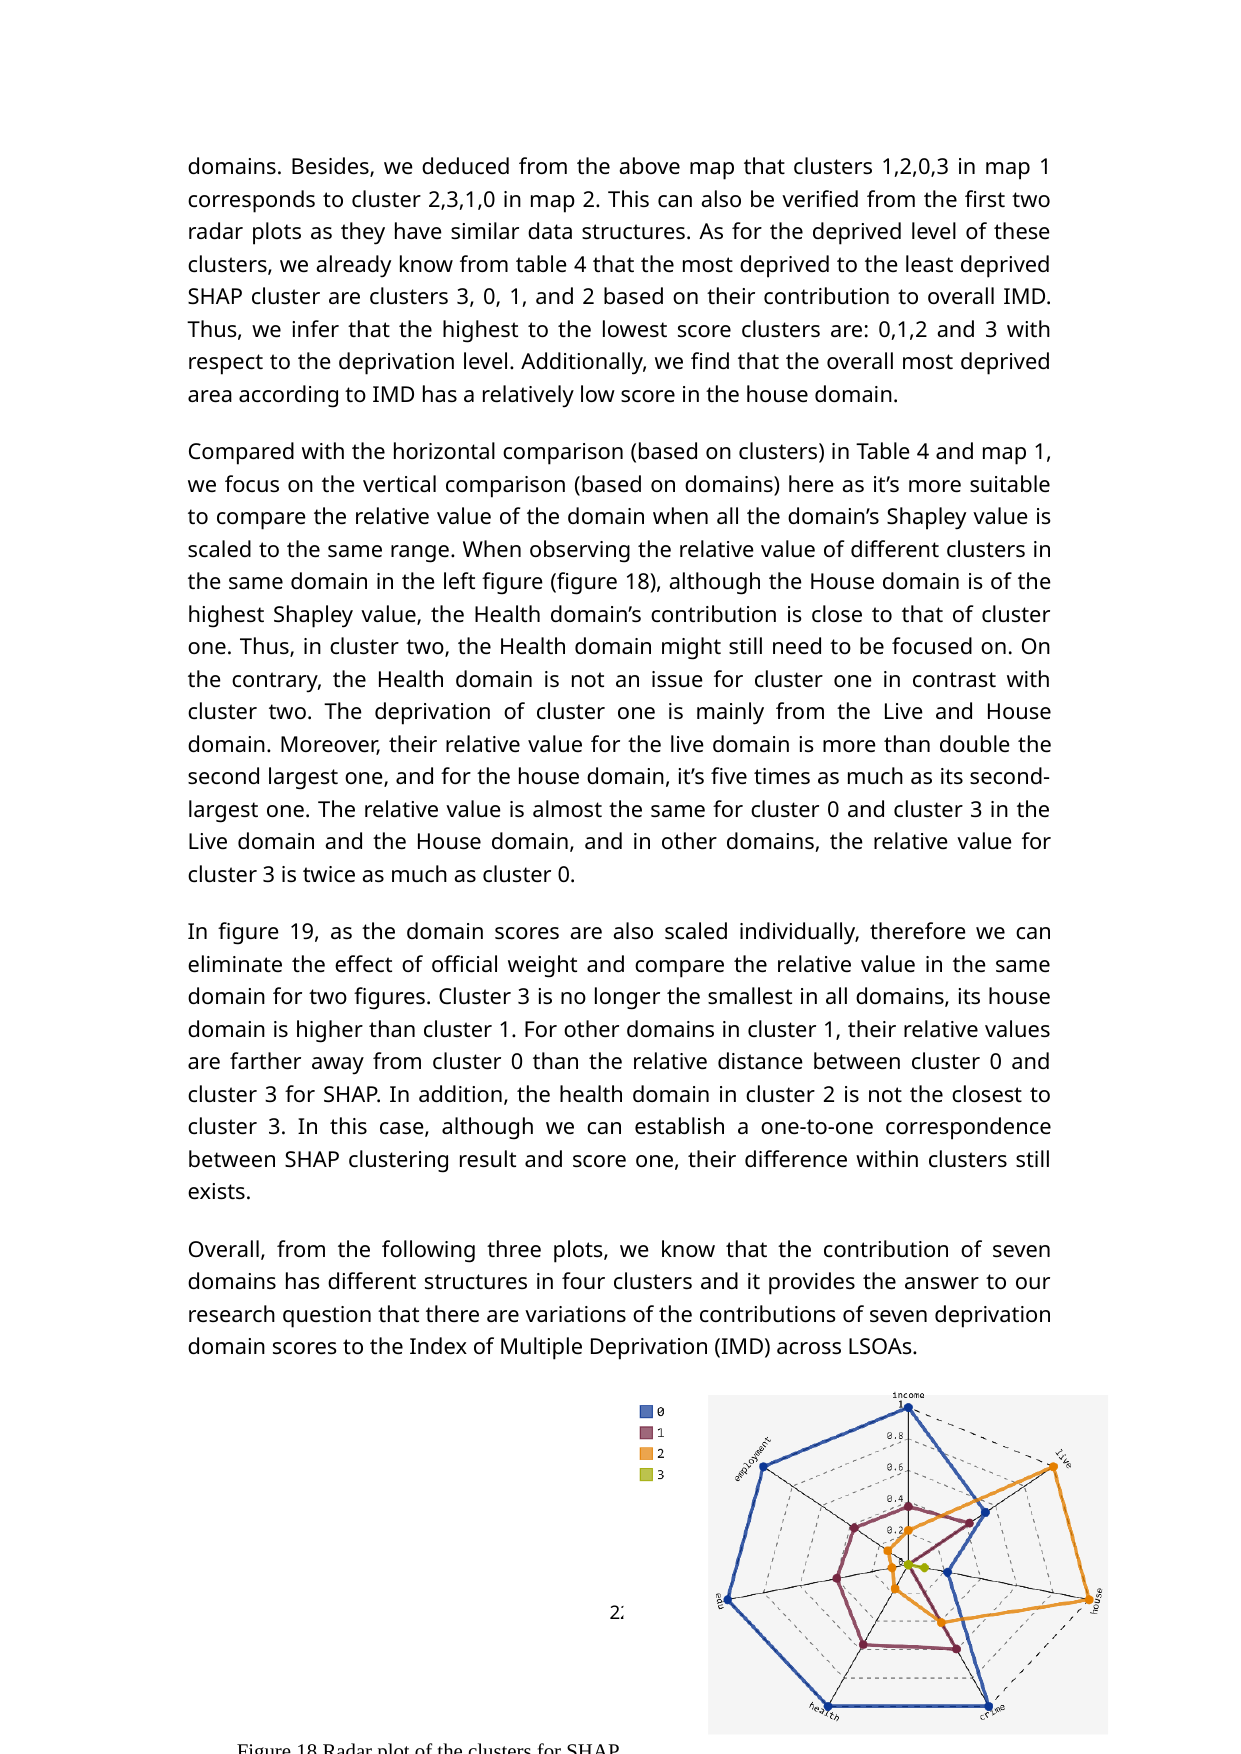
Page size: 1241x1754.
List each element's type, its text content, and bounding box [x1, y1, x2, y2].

picture [623, 1381, 1109, 1735]
text Overall, from the following three plots, we know that the contribution of seven domains has different structures in four clusters and it provides the answer to our research question that there are variations of the contributions of seven deprivation domain scores to the Index of Multiple Deprivation (IMD) across LSOAs. [187, 1232, 1053, 1362]
text In figure 19, as the domain scores are also scaled individually, therefore we can eliminate the effect of official weight and compare the relative value in the same domain for two figures. Cluster 3 is no longer the smallest in all domains, its house domain is higher than cluster 1. For other domains in cluster 1, their relative values are farther away from cluster 0 than the relative distance between cluster 0 and cluster 3 for SHAP. In addition, the health domain in cluster 2 is not the closest to cluster 3. In this case, although we can establish a one-to-one correspondence between SHAP clustering result and score one, their difference within clusters still exists. [187, 915, 1053, 1207]
text Compared with the horizontal comparison (based on clusters) in Table 4 and map 1, we focus on the vertical comparison (based on domains) here as it’s more suitable to compare the relative value of the domain when all the domain’s Shapley value is scaled to the same range. When observing the relative value of different clusters in the same domain in the left figure (figure 18), although the House domain is of the highest Shapley value, the Health domain’s contribution is close to that of cluster one. Thus, in cluster two, the Health domain might still need to be focused on. On the contrary, the Health domain is not an issue for cluster one in contrast with cluster two. The deprivation of cluster one is mainly from the Live and House domain. Moreover, their relative value for the live domain is more than double the second largest one, and for the house domain, it’s five times as much as its second-largest one. The relative value is almost the same for cluster 0 and cluster 3 in the Live domain and the House domain, and in other domains, the relative value for cluster 3 is twice as much as cluster 0. [187, 435, 1053, 890]
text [187, 150, 1053, 410]
